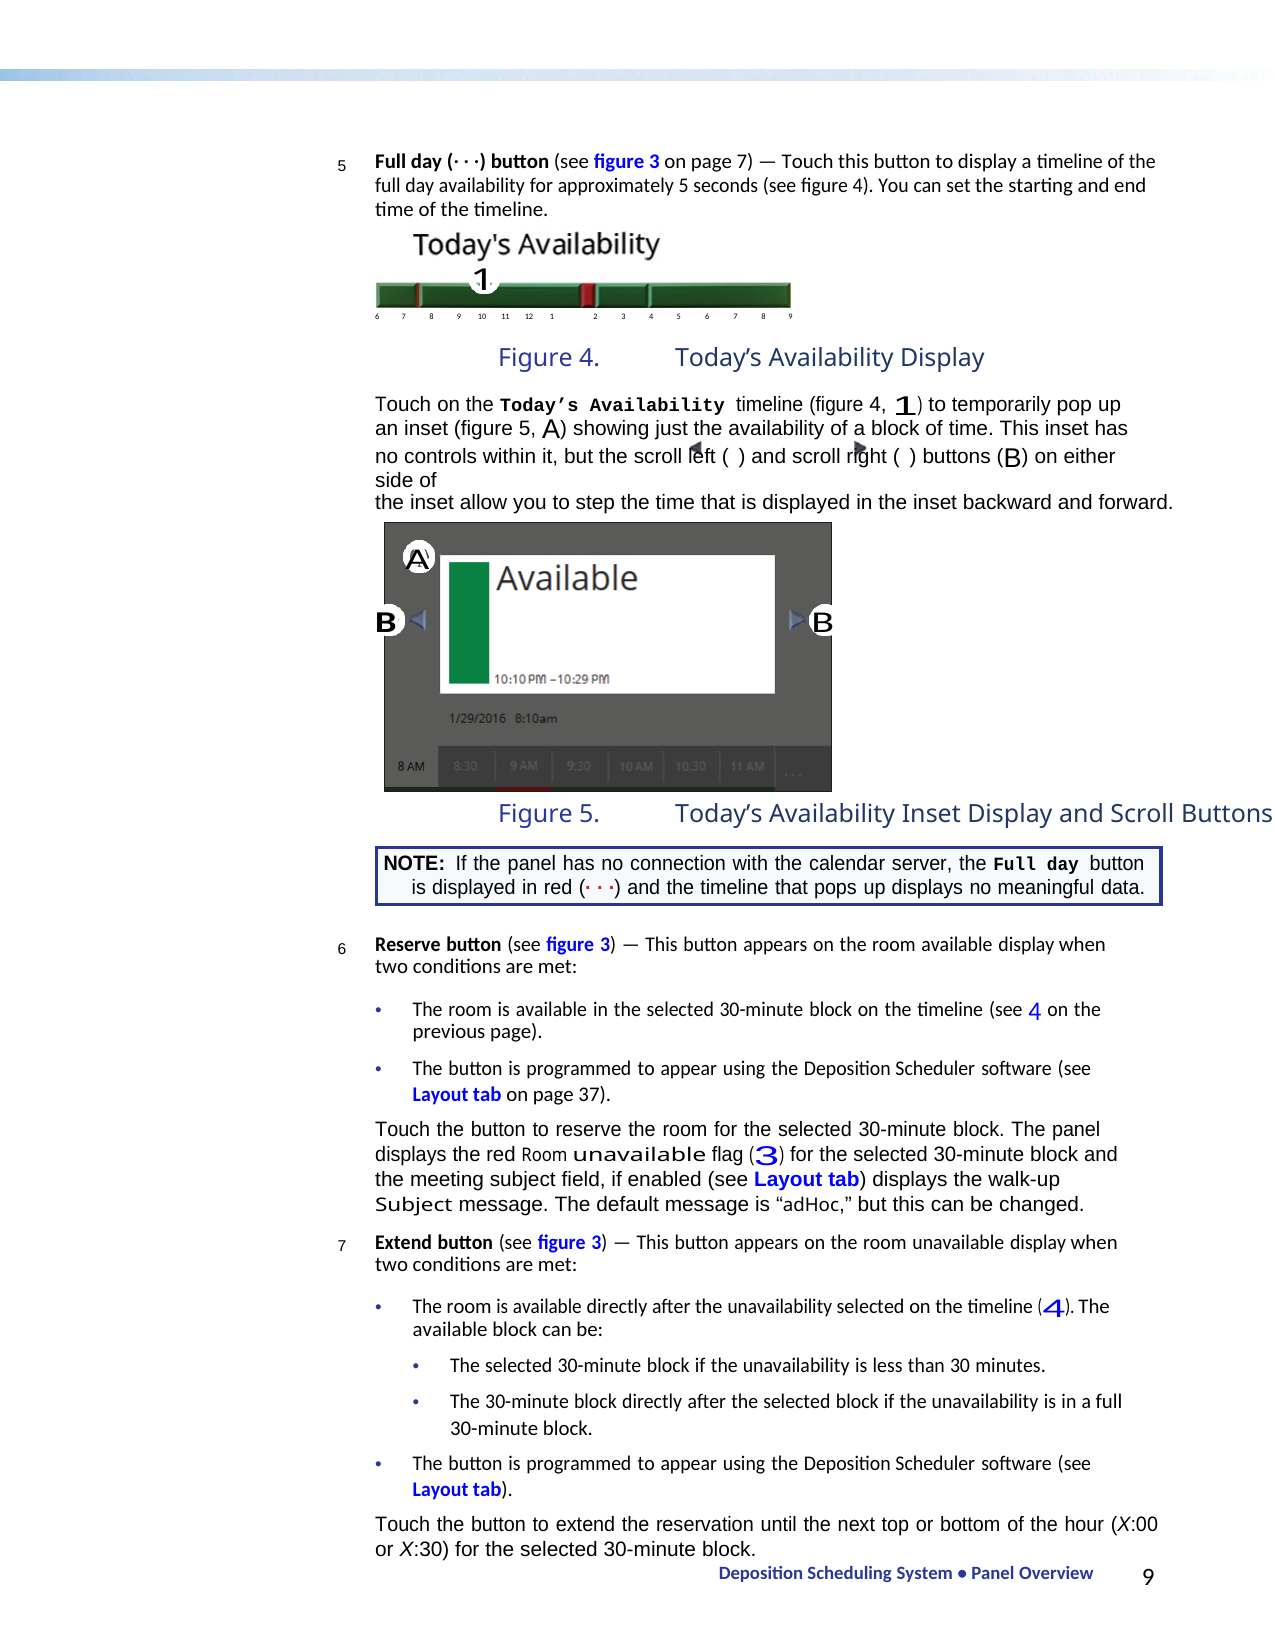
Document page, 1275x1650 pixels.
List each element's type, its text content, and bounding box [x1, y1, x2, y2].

picture [376, 231, 791, 308]
text Touch the button to extend the reservation until the next top or bottom of the hour (X:00 or X:30) for the selected 30-minute block. [375, 1512, 1163, 1561]
list The 30-minute block directly after the selected block if the unavailability is in a full 30-minute block. [412, 1388, 1143, 1440]
picture [0, 69, 1275, 81]
list The selected 30-minute block if the unavailability is less than 30 minutes. [412, 1353, 1275, 1378]
list Full day (. . .) button (see figure 3 on page 7) — Touch this button to display a timeline of the full day availability for approximately 5 seconds (see figure 4). You can set the starting and end time of the timeline. [337, 145, 1159, 222]
subtitle Figure 4. Today’s Availability Display [0, 340, 1275, 374]
list The room is available directly after the unavailability selected on the timeline (4). The available block can be: [375, 1289, 1131, 1342]
list The button is programmed to appear using the Deposition Scheduler software (see Layout tab). [375, 1450, 1149, 1502]
text the inset allow you to step the time that is displayed in the inset backward and forward. [375, 492, 1275, 514]
list Extend button (see figure 3) — This button appears on the room unavailable display when two conditions are met: [337, 1228, 1142, 1276]
list Reserve button (see figure 3) — This button appears on the room available display when two conditions are met: [337, 930, 1132, 978]
list The button is programmed to appear using the Deposition Scheduler software (see Layout tab on page 37). [375, 1055, 1149, 1107]
picture [372, 522, 841, 792]
text Touch the button to reserve the room for the selected 30-minute block. The panel displays the red Room unavailable flag (3) for the selected 30-minute block and the meeting subject field, if enabled (see Layout tab) displays the walk-up Subject message. The default message is “adHoc,” but this can be changed. [375, 1117, 1124, 1217]
text Touch on the Today’s Availability timeline (figure 4, 1) to temporarily pop up an inset (figure 5, A) showing just the availability of a block of time. This inset has no controls within it, but the scroll left ( ) and scroll right ( ) buttons (B) on either side of [375, 389, 1136, 492]
list The room is available in the selected 30-minute block on the timeline (see 4 on the previous page). [375, 991, 1160, 1044]
